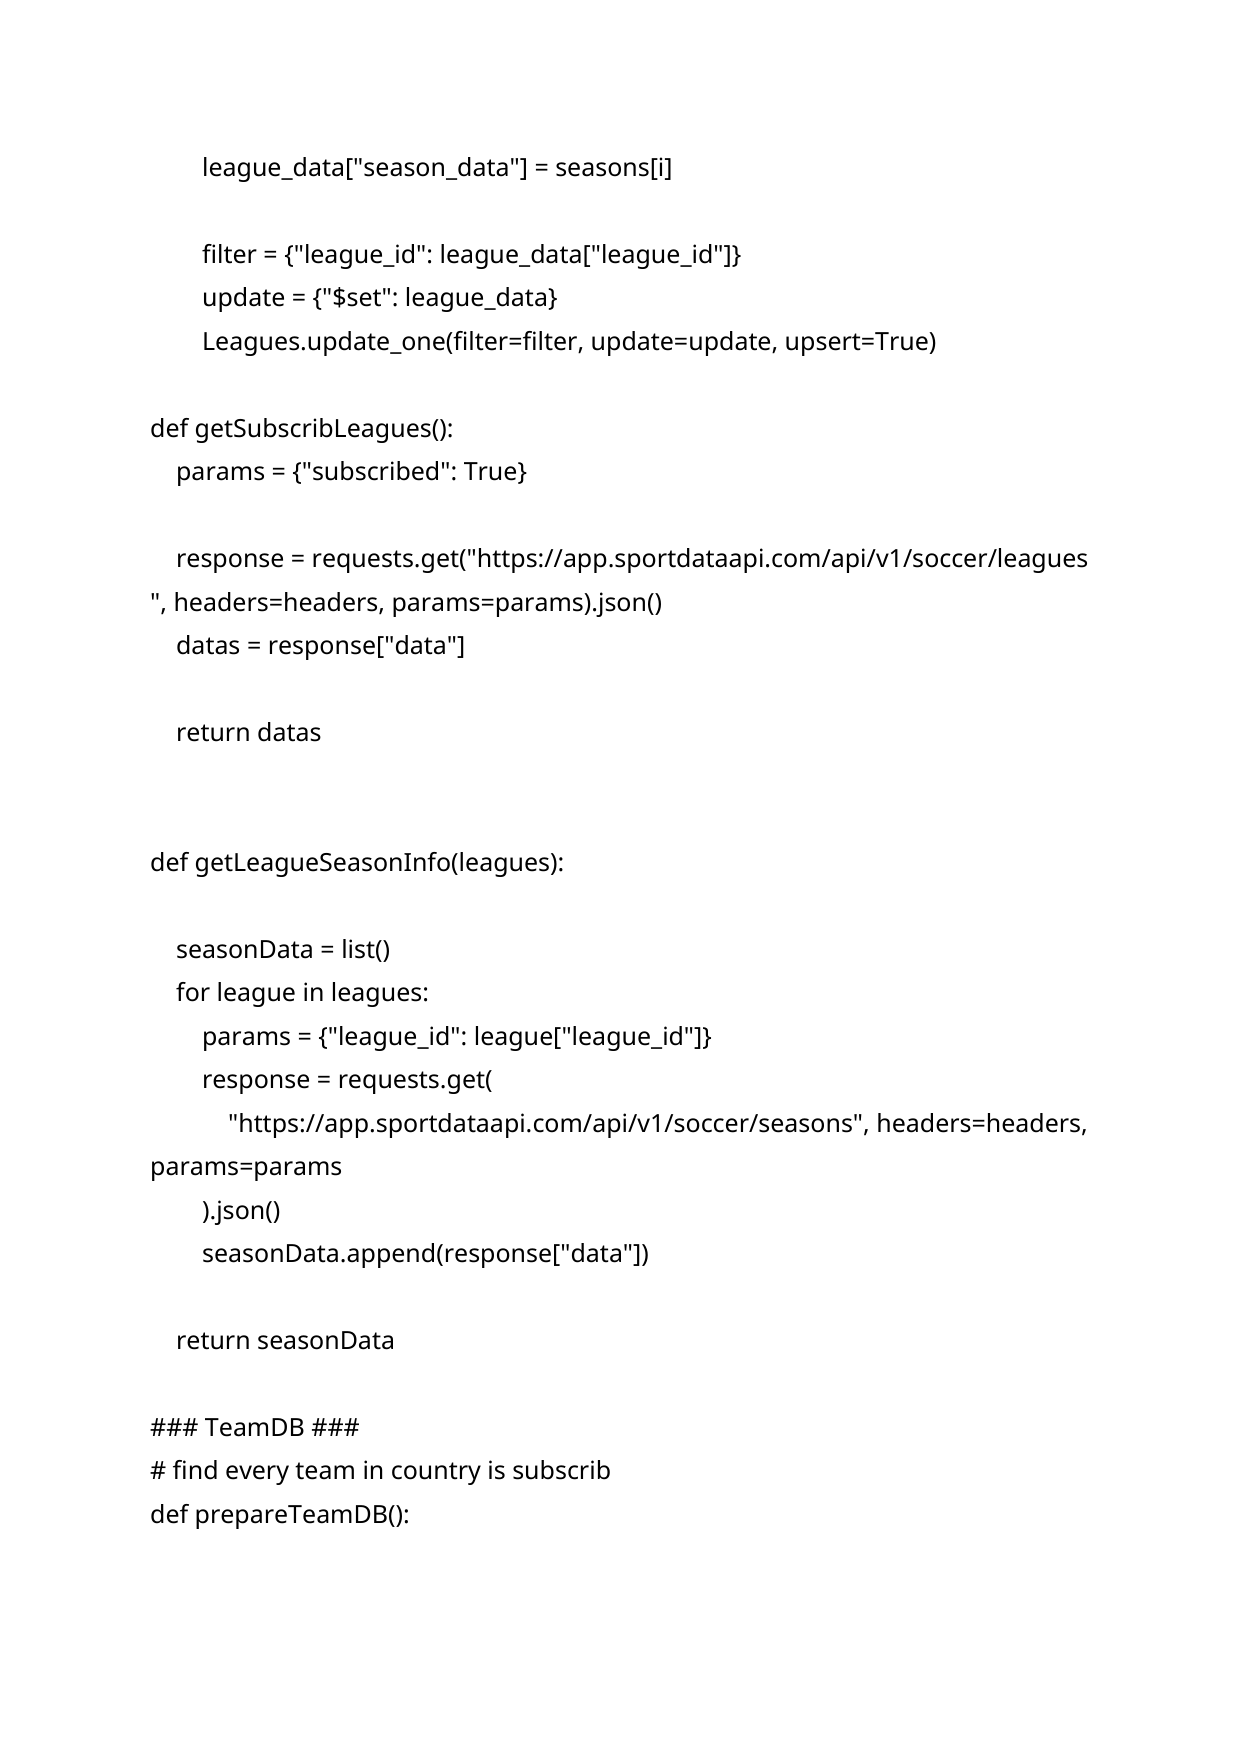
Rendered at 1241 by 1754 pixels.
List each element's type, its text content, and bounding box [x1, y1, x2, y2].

text Leagues.update_one(filter=filter, update=update, upsert=True) [150, 324, 1090, 362]
text ).json() [150, 1192, 1090, 1230]
text # find every team in country is subscrib [150, 1453, 1090, 1491]
text for league in leagues: [150, 975, 1090, 1013]
text update = {"$set": league_data} [150, 280, 1090, 318]
text ### TeamDB ### [150, 1410, 1090, 1447]
text response = requests.get("https://app.sportdataapi.com/api/v1/soccer/leagues", headers=headers, params=params).json() [150, 541, 1090, 622]
text return datas [150, 715, 1090, 752]
text league_data["season_data"] = seasons[i] [150, 150, 1090, 188]
text datas = response["data"] [150, 628, 1090, 666]
text response = requests.get( [150, 1062, 1090, 1100]
text params = {"league_id": league["league_id"]} [150, 1019, 1090, 1057]
text filter = {"league_id": league_data["league_id"]} [150, 237, 1090, 275]
text def getSubscribLeagues(): [150, 411, 1090, 448]
text def getLeagueSeasonInfo(leagues): [150, 845, 1090, 883]
text "https://app.sportdataapi.com/api/v1/soccer/seasons", headers=headers, params=params [150, 1106, 1090, 1187]
text def prepareTeamDB(): [150, 1497, 1090, 1534]
text params = {"subscribed": True} [150, 454, 1090, 492]
text seasonData = list() [150, 932, 1090, 970]
text seasonData.append(response["data"]) [150, 1236, 1090, 1274]
text return seasonData [150, 1323, 1090, 1361]
